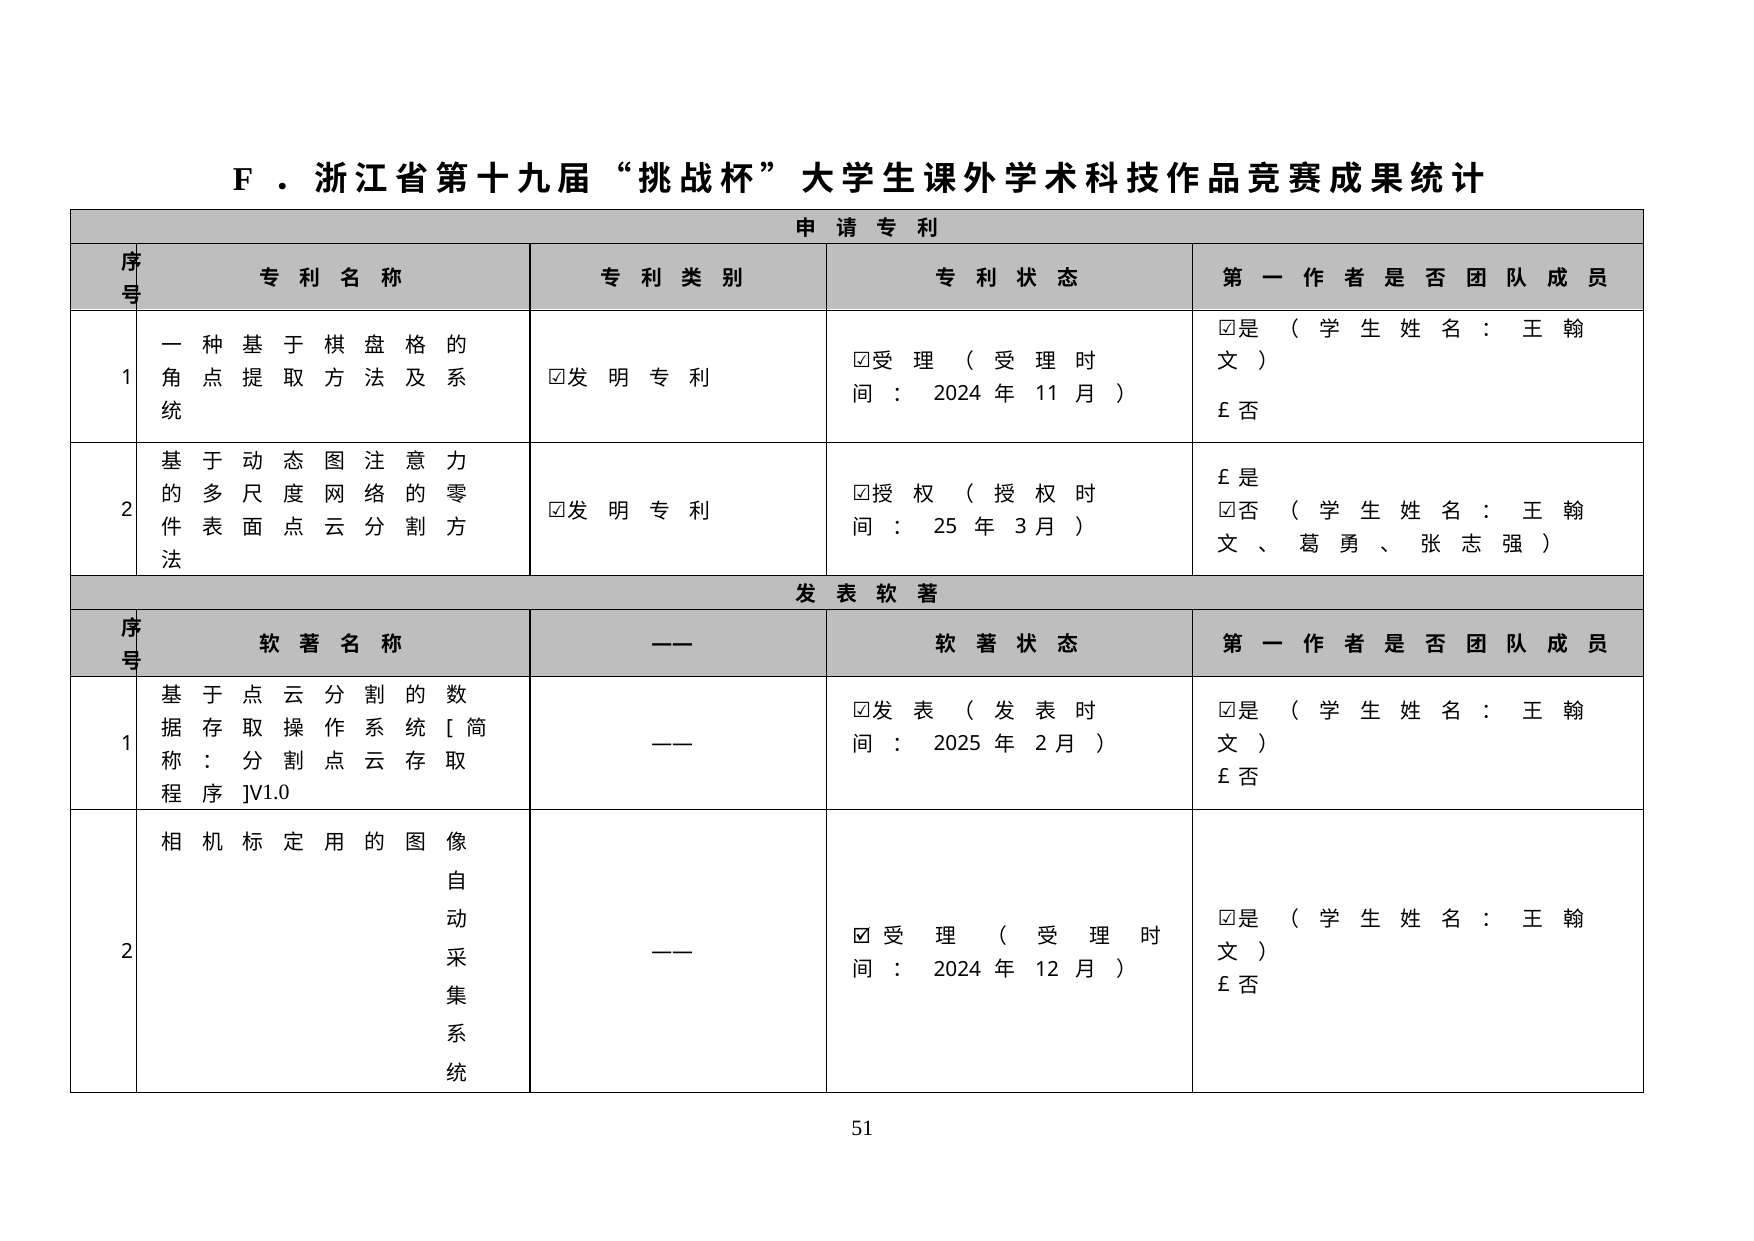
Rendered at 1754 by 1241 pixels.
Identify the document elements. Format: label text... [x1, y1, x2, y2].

table_cell 1 [71, 677, 136, 808]
table_cell 1 [71, 311, 136, 442]
table_cell ☑发明专利 [531, 443, 826, 575]
table_cell ☑授权（授权时间：25年3月） [827, 443, 1192, 575]
table_cell 专利类别 [531, 244, 826, 309]
table_cell 2 [71, 443, 136, 575]
table_cell 序号 [71, 610, 136, 676]
table_cell 软著状态 [827, 610, 1192, 676]
table_cell ☑是（学生姓名：王翰文） £否 [1193, 311, 1643, 442]
text F．浙江省第十九届“挑战杯”大学生课外学术科技作品竞赛成果统计 [121, 143, 1604, 209]
table_cell 专利状态 [827, 244, 1192, 309]
table_cell 相机标定用的图像自动采集系统 [137, 810, 529, 1092]
table_cell 2 [71, 810, 136, 1092]
table_cell ☑发明专利 [531, 311, 826, 442]
table_cell 受理（受理时间：2024年12月） [827, 810, 1192, 1092]
table_cell —— [531, 677, 826, 808]
table_cell 软著名称 [137, 610, 529, 676]
table_cell —— [531, 610, 826, 676]
table_cell ☑发表（发表时间：2025年2月） [827, 677, 1192, 808]
table_cell ☑是（学生姓名：王翰文） £否 [1193, 810, 1643, 1092]
table_cell 序号 [71, 244, 136, 309]
table_cell 第一作者是否团队成员 [1193, 610, 1643, 676]
table_cell 一种基于棋盘格的角点提取方法及系统 [137, 311, 529, 442]
table_cell 专利名称 [137, 244, 529, 309]
table_cell ☑受理（受理时间：2024年11月） [827, 311, 1192, 442]
table_header 申请专利 [71, 210, 1643, 243]
table_cell 第一作者是否团队成员 [1193, 244, 1643, 309]
table_cell 基于点云分割的数据存取操作系统[简称：分割点云存取程序]V1.0 [137, 677, 529, 808]
table_cell £是 ☑否（学生姓名：王翰文、葛勇、张志强） [1193, 443, 1643, 575]
table_cell 基于动态图注意力的多尺度网络的零件表面点云分割方法 [137, 443, 529, 575]
table_cell 发表软著 [71, 576, 1643, 609]
table_cell ☑是（学生姓名：王翰文） £否 [1193, 677, 1643, 808]
table_cell —— [531, 810, 826, 1092]
